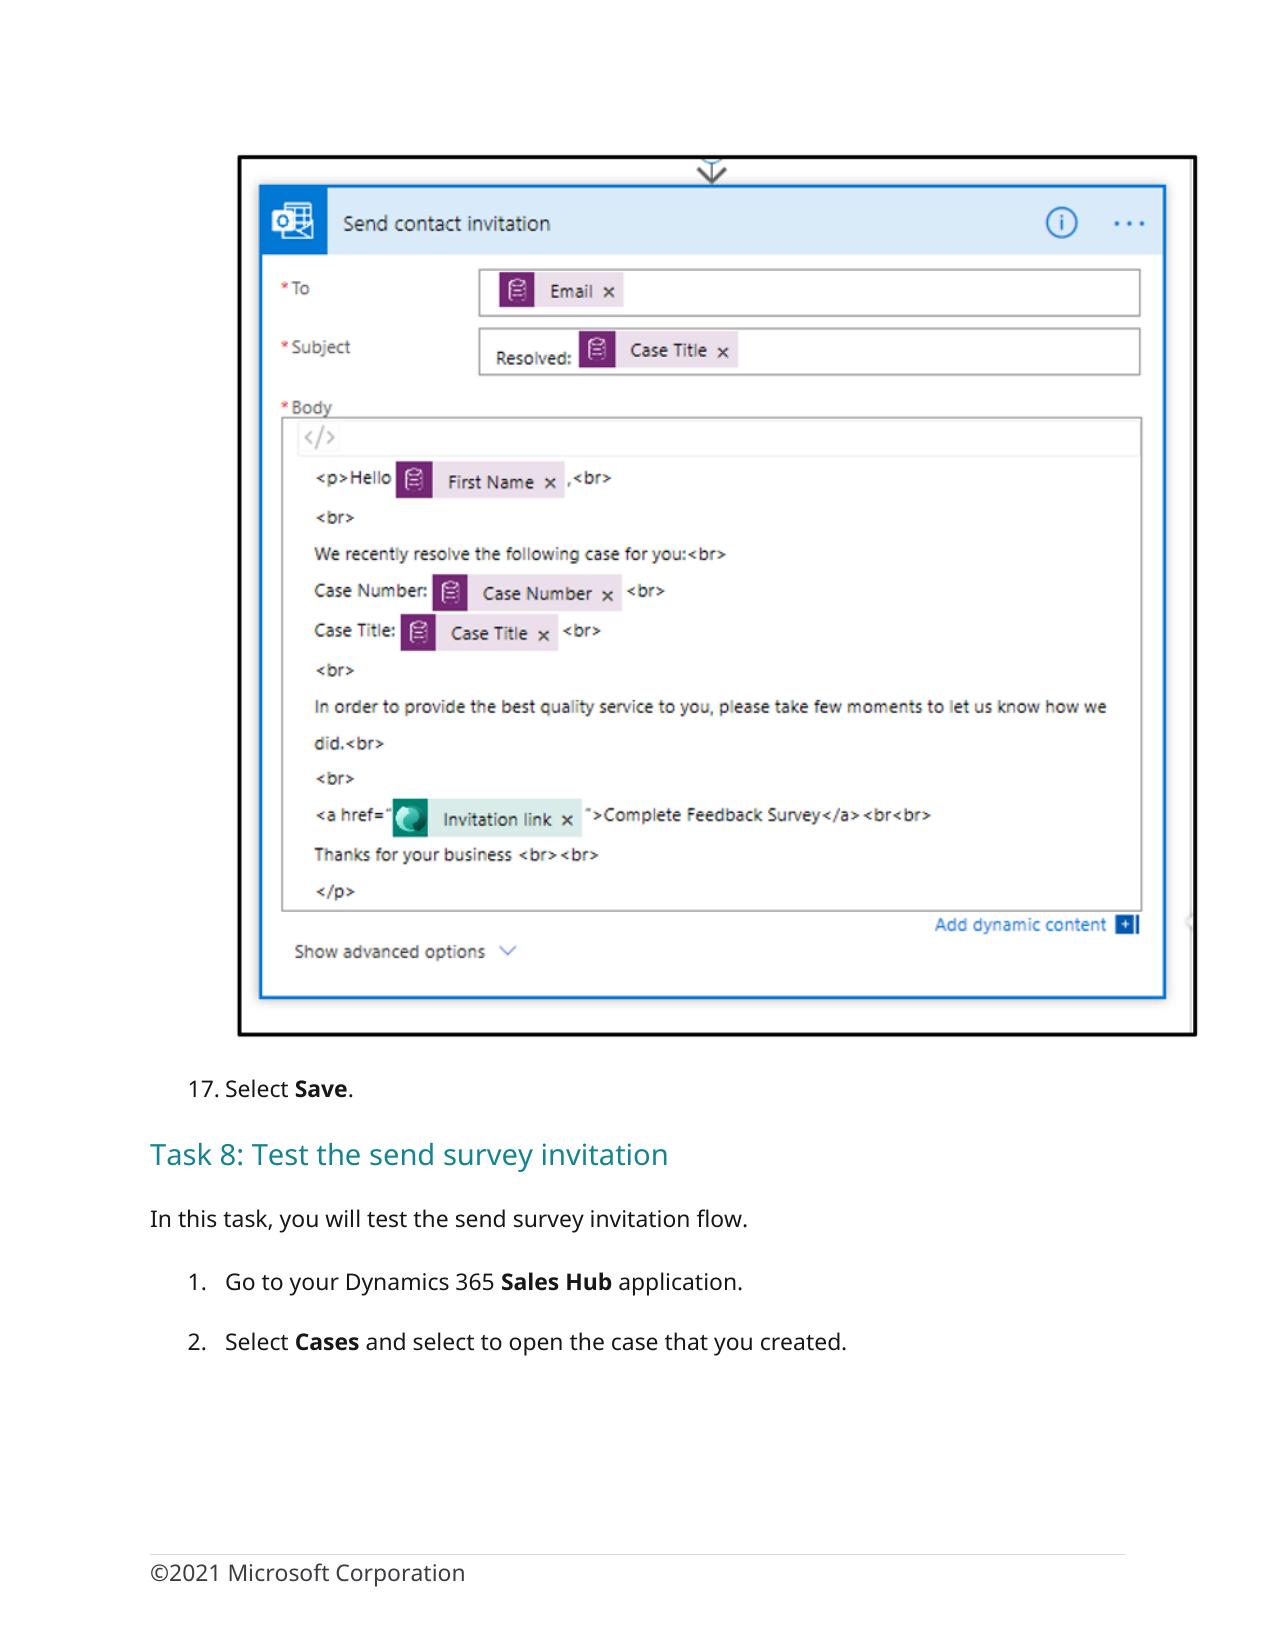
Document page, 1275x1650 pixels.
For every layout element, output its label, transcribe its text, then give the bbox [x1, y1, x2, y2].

subtitle Task 8: Test the send survey invitation [150, 1134, 1125, 1173]
text In this task, you will test the send survey invitation flow. [150, 1203, 1125, 1235]
list Go to your Dynamics 365 Sales Hub application. [187, 1265, 1125, 1297]
list Select Cases and select to open the case that you created. [187, 1326, 1125, 1357]
picture [225, 150, 1200, 1043]
list Select Save. [187, 1073, 1125, 1105]
